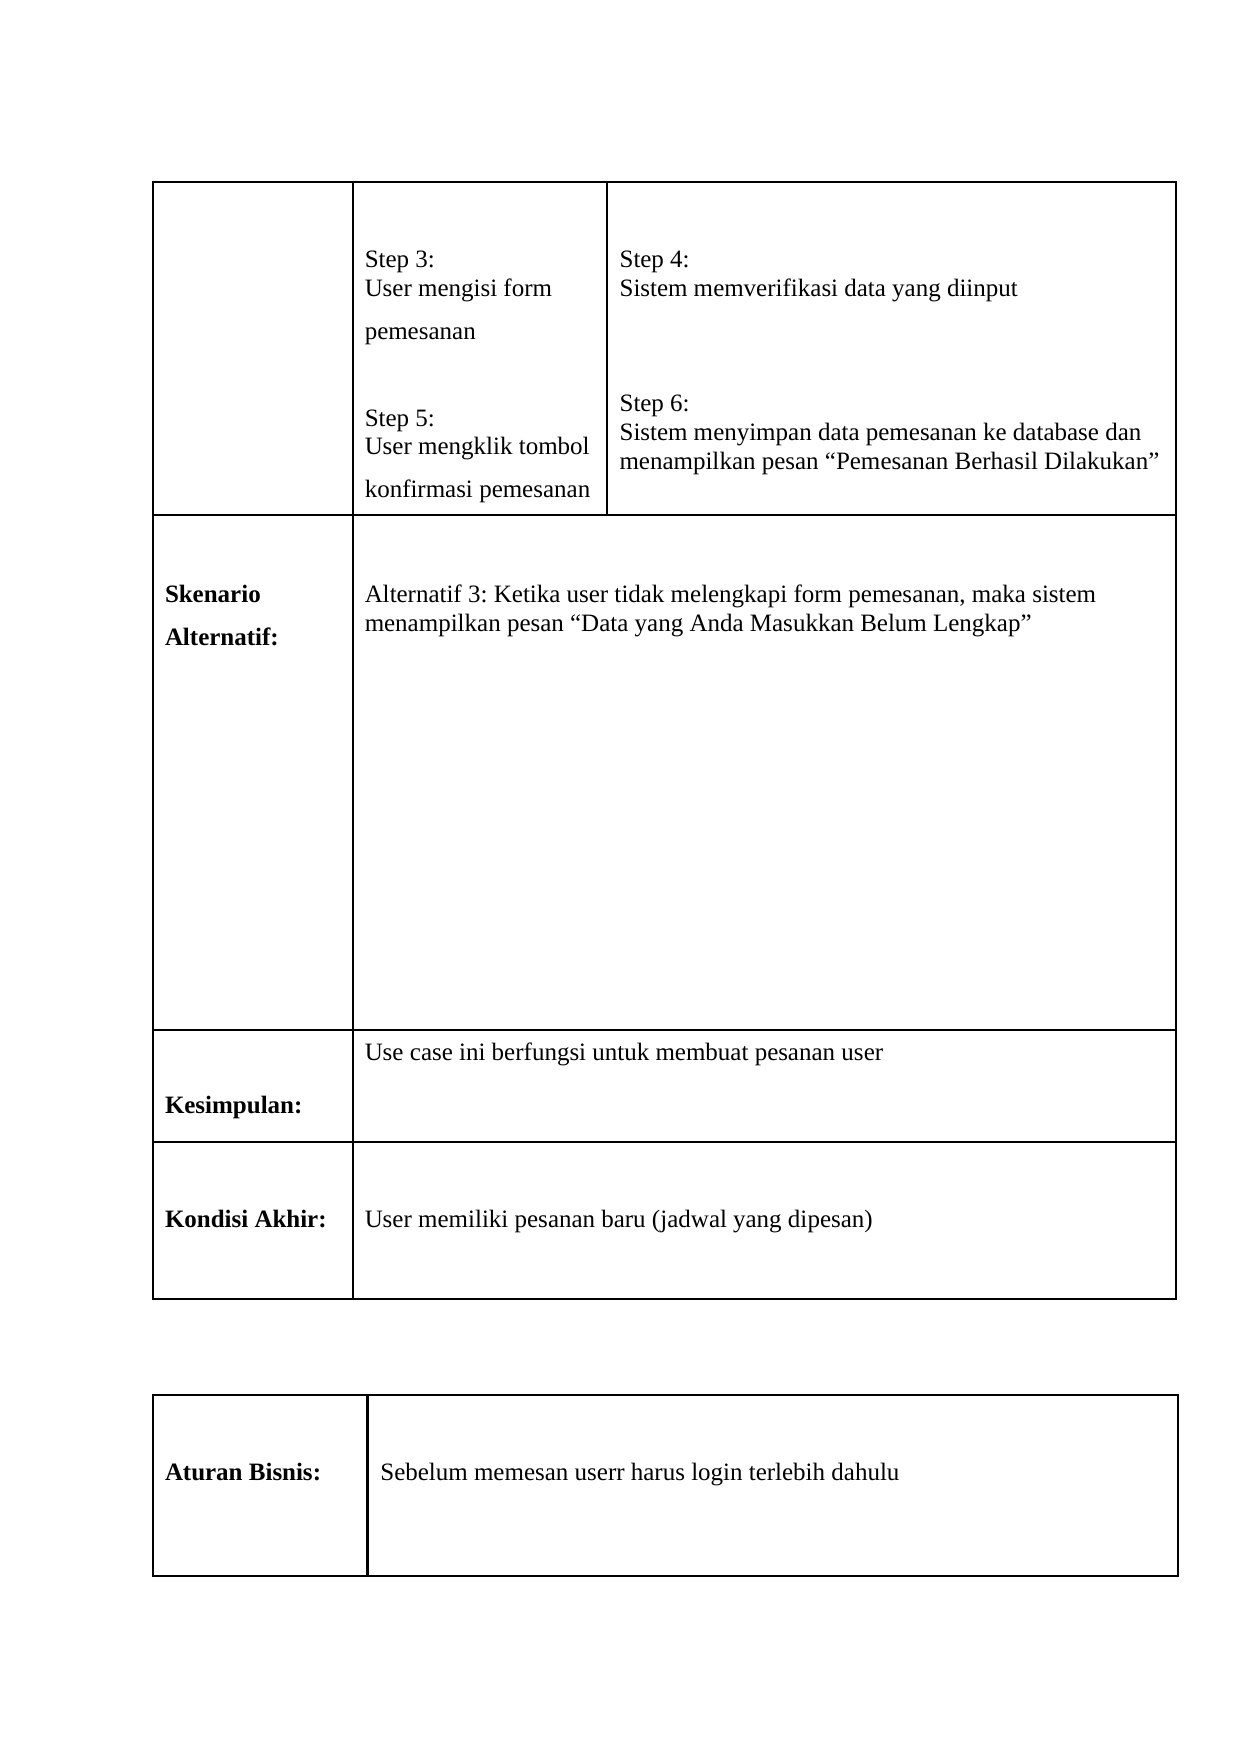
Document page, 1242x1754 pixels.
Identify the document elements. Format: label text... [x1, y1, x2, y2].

table_header Sebelum memesan userr harus login terlebih dahulu [369, 1396, 1177, 1575]
table_header Step 3: User mengisi form pemesanan Step 5: User mengklik tombol konfirmasi pemesanan [354, 183, 606, 514]
table_cell Kesimpulan: [154, 1031, 352, 1141]
table_header Step 4: Sistem memverifikasi data yang diinput Step 6: Sistem menyimpan data pemesanan ke database dan menampilkan pesan “Pemesanan Berhasil Dilakukan” [608, 183, 1175, 514]
table_cell Kondisi Akhir: [154, 1143, 352, 1297]
table_header Aturan Bisnis: [154, 1396, 366, 1575]
table_cell Alternatif 3: Ketika user tidak melengkapi form pemesanan, maka sistem menampilkan pesan “Data yang Anda Masukkan Belum Lengkap” [354, 516, 1175, 1029]
table_cell User memiliki pesanan baru (jadwal yang dipesan) [354, 1143, 1175, 1297]
table_cell Skenario Alternatif: [154, 516, 352, 1029]
table_cell Use case ini berfungsi untuk membuat pesanan user [354, 1031, 1175, 1141]
table_header [154, 183, 352, 514]
